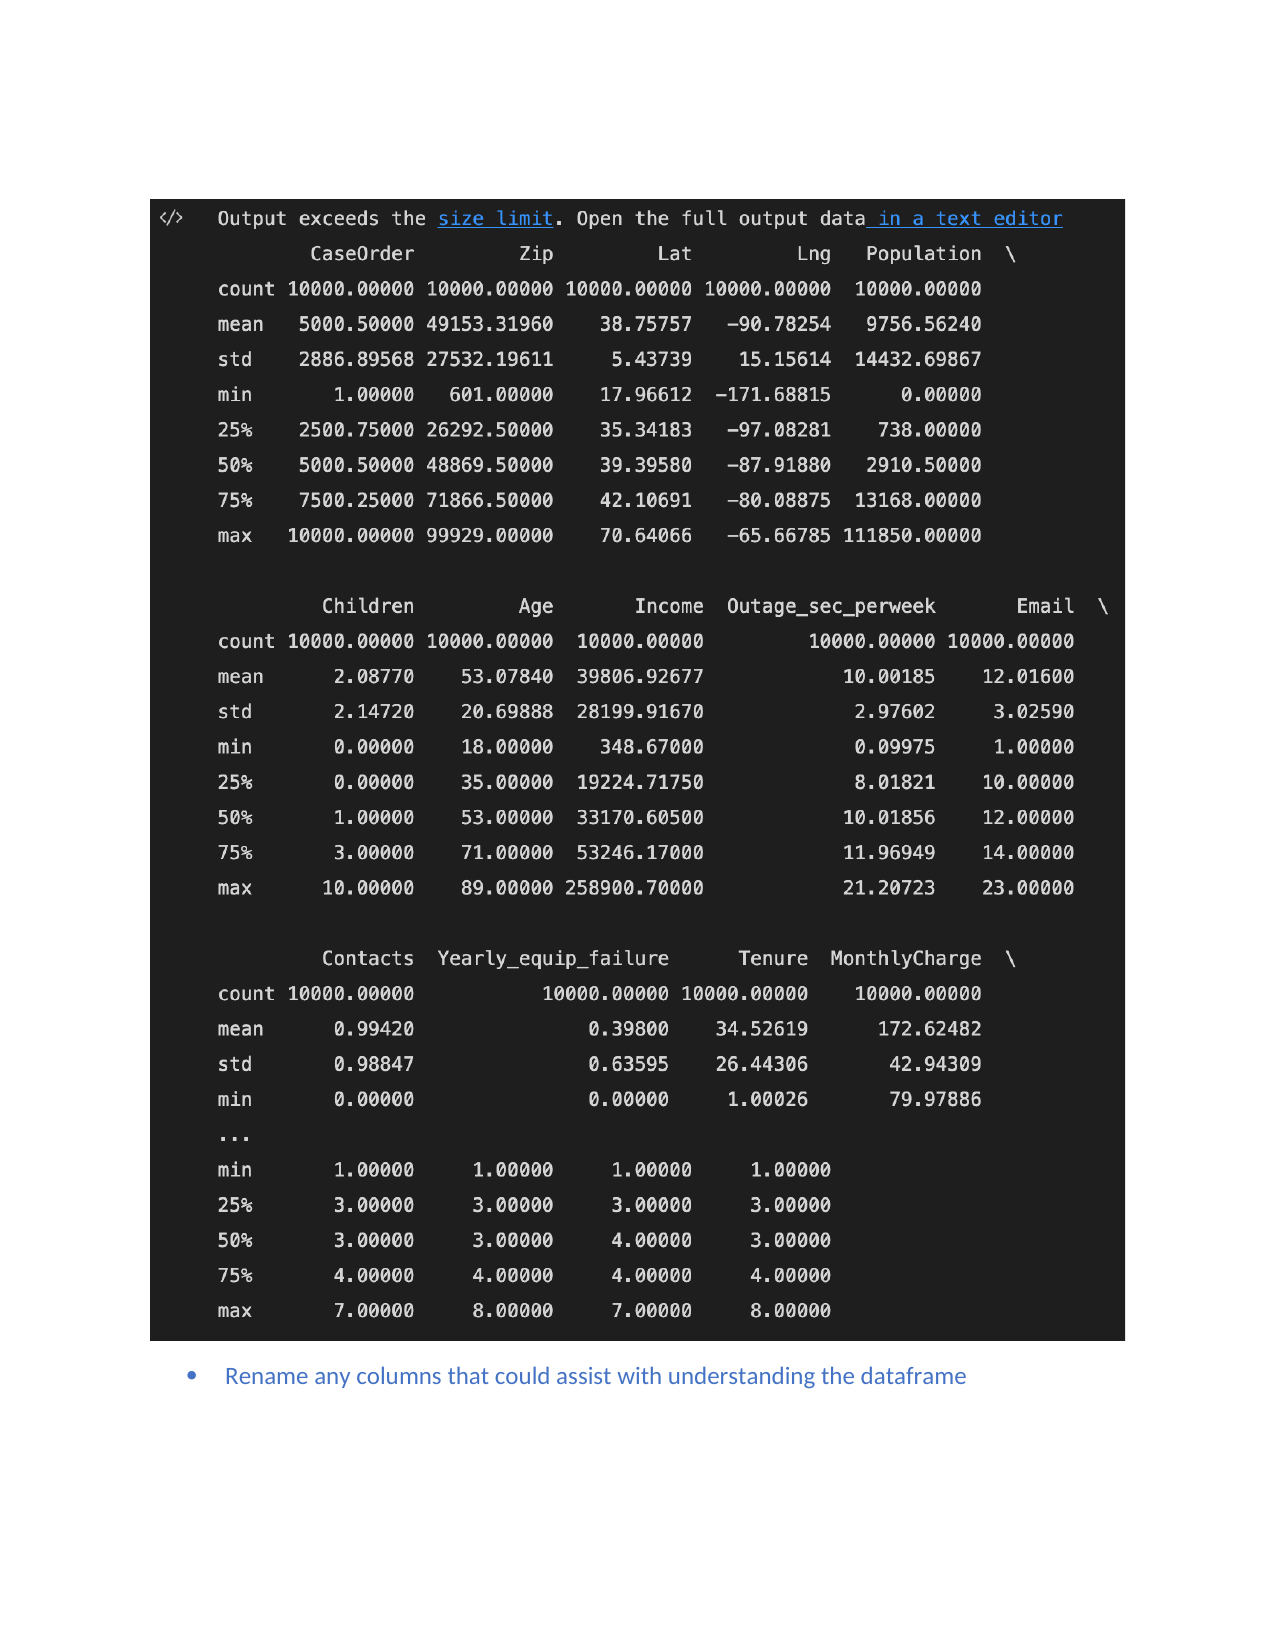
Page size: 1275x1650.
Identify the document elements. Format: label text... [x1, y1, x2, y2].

list Rename any columns that could assist with understanding the dataframe [187, 1360, 1125, 1390]
picture [150, 199, 1125, 1341]
